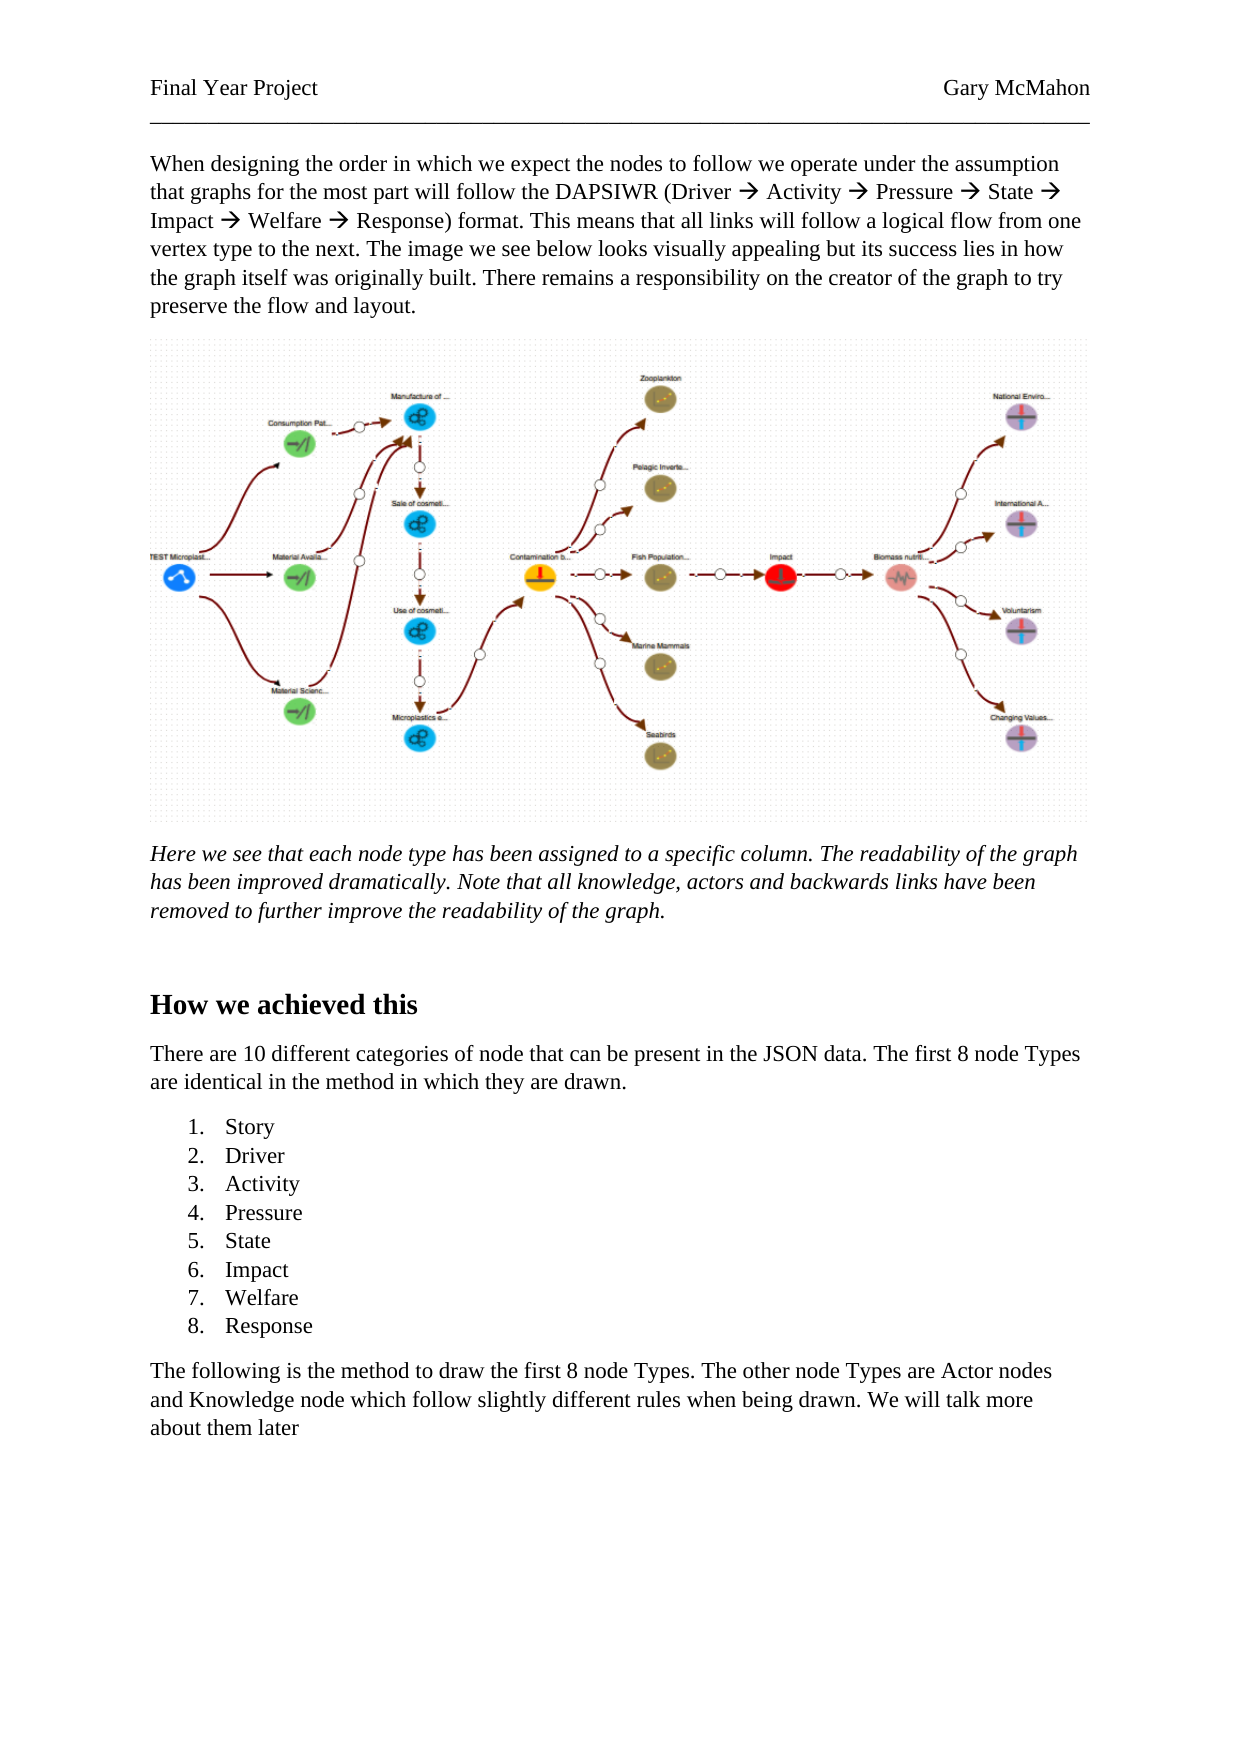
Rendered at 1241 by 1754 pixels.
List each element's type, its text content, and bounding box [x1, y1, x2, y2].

list State [187, 1227, 1090, 1253]
text Here we see that each node type has been assigned to a specific column. The readability of the graph has been improved dramatically. Note that all knowledge, actors and backwards links have been removed to further improve the readability of the graph. [150, 840, 1090, 923]
list Welfare [187, 1284, 1090, 1310]
list Impact [187, 1256, 1090, 1282]
text There are 10 different categories of node that can be present in the JSON data. The first 8 node Types are identical in the method in which they are drawn. [150, 1040, 1090, 1095]
text The following is the method to draw the first 8 node Types. The other node Types are Actor nodes and Knowledge node which follow slightly different rules when being drawn. We will talk more about them later [150, 1358, 1090, 1441]
picture [150, 337, 1091, 822]
list Pressure [187, 1199, 1090, 1225]
list Driver [187, 1142, 1090, 1168]
text How we achieved this [150, 987, 1090, 1021]
list Activity [187, 1170, 1090, 1197]
list Response [187, 1312, 1090, 1339]
text When designing the order in which we expect the nodes to follow we operate under the assumption that graphs for the most part will follow the DAPSIWR (Driver Activity Pressure State Impact Welfare Response) format. This means that all links will follow a logical flow from one vertex type to the next. The image we see below looks visually appealing but its success lies in how the graph itself was originally built. There remains a responsibility on the creator of the graph to try preserve the flow and layout. [150, 150, 1090, 318]
list Story [187, 1113, 1090, 1140]
